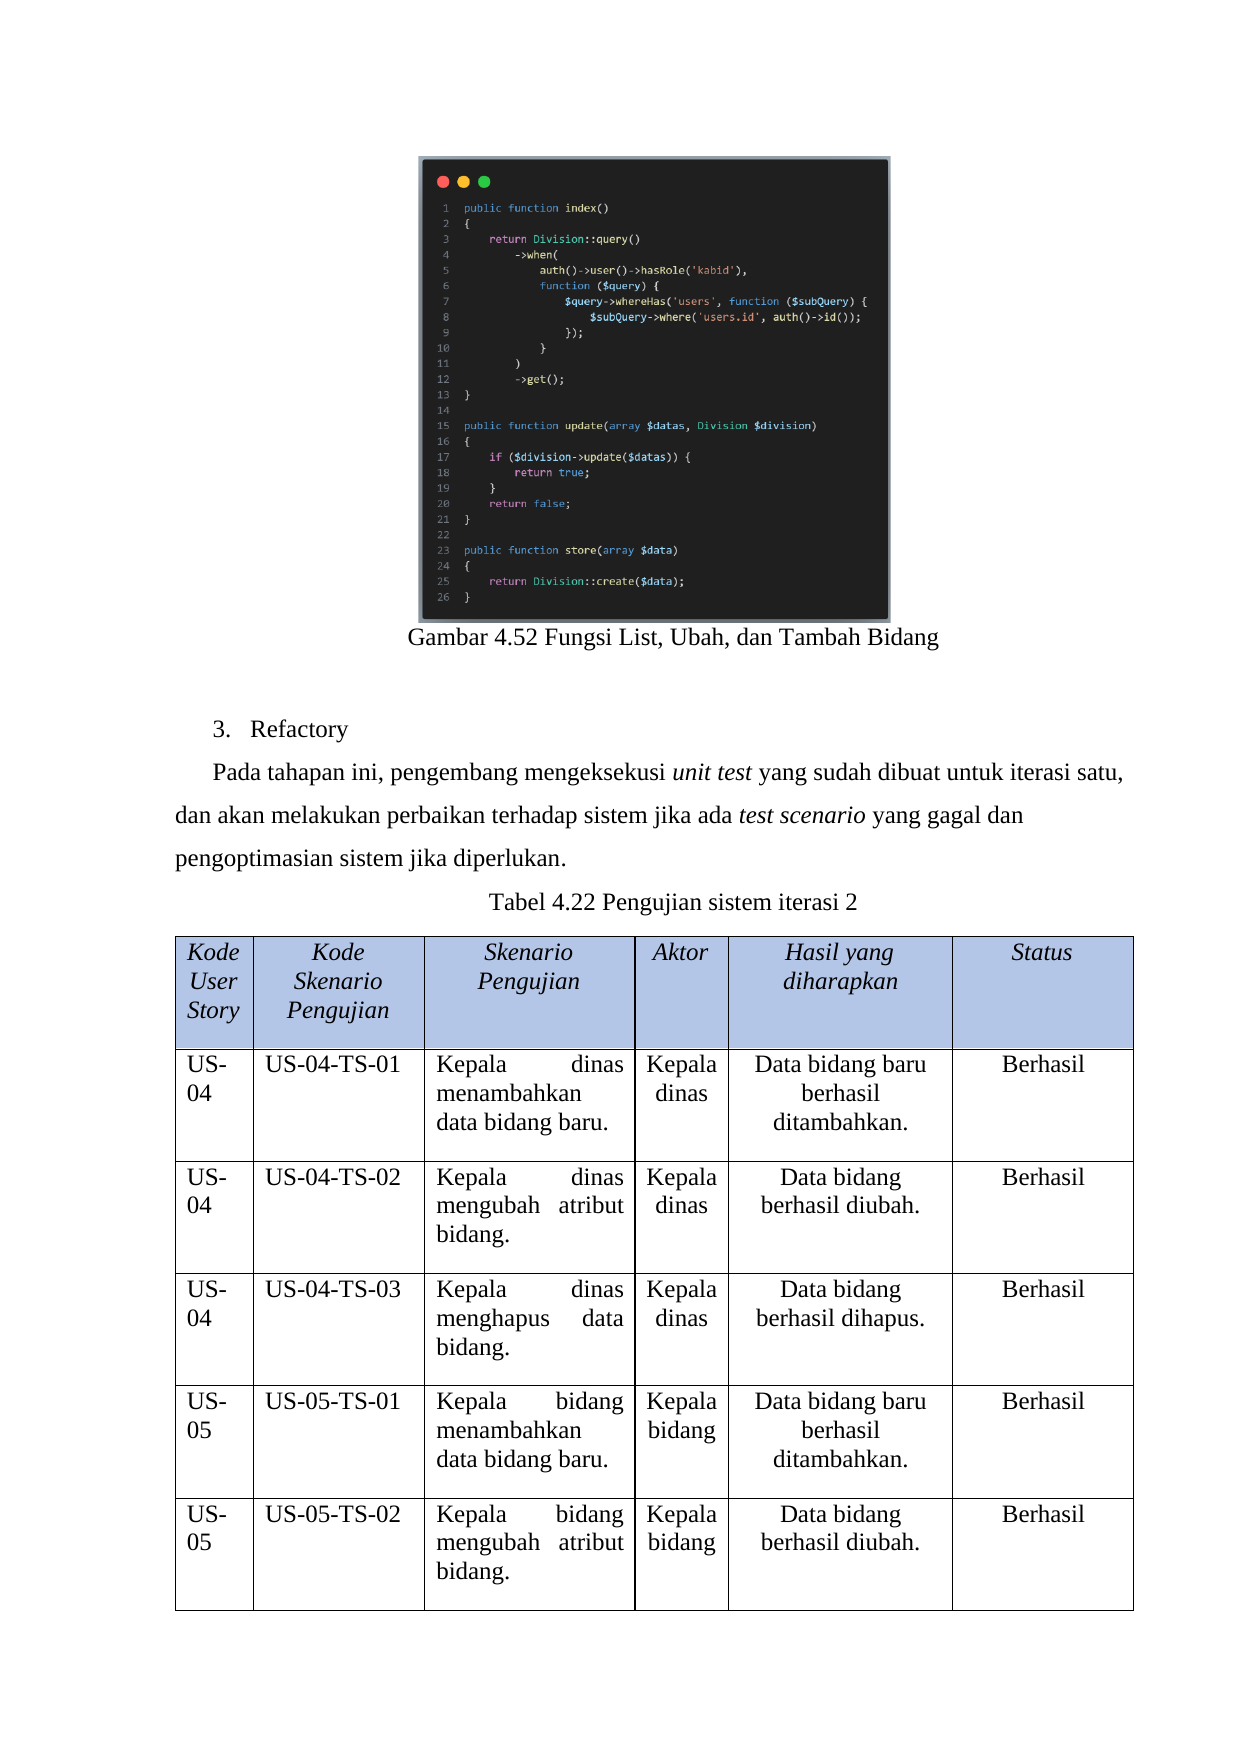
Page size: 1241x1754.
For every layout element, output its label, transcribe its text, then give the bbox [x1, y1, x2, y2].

table_cell Data bidang berhasil dihapus. [729, 1274, 952, 1385]
table_header Hasil yang diharapkan [729, 937, 952, 1048]
table_header Kode Skenario Pengujian [254, 937, 424, 1048]
table_cell Berhasil [953, 1274, 1133, 1385]
table_cell Kepala dinas [636, 1162, 728, 1273]
table_cell Data bidang berhasil diubah. [729, 1162, 952, 1273]
table_cell Kepala bidang menambahkan data bidang baru. [425, 1386, 634, 1498]
table_cell US-04-TS-01 [254, 1050, 424, 1161]
table_cell Kepala dinas [636, 1274, 728, 1385]
table_cell Kepala dinas menambahkan data bidang baru. [425, 1050, 634, 1161]
table_cell Berhasil [953, 1386, 1133, 1498]
table_cell Kepala bidang [636, 1386, 728, 1498]
table_cell Data bidang baru berhasil ditambahkan. [729, 1386, 952, 1498]
table_cell US-05 [176, 1499, 253, 1610]
table_cell Kepala dinas mengubah atribut bidang. [425, 1162, 634, 1273]
table_header Kode User Story [176, 937, 253, 1048]
table_cell US-05 [176, 1386, 253, 1498]
table_cell Berhasil [953, 1050, 1133, 1161]
table_cell Kepala bidang mengubah atribut bidang. [425, 1499, 634, 1610]
text Pada tahapan ini, pengembang mengeksekusi unit test yang sudah dibuat untuk iterasi satu, dan akan melakukan perbaikan terhadap sistem jika ada test scenario yang gagal dan pengoptimasian sistem jika diperlukan. [175, 757, 1134, 872]
table_cell US-04-TS-02 [254, 1162, 424, 1273]
table_header Skenario Pengujian [425, 937, 634, 1048]
table_cell US-05-TS-02 [254, 1499, 424, 1610]
table_cell US-04 [176, 1050, 253, 1161]
table_cell Data bidang baru berhasil ditambahkan. [729, 1050, 952, 1161]
table_cell Kepala bidang [636, 1499, 728, 1610]
table_cell US-05-TS-01 [254, 1386, 424, 1498]
table_cell Berhasil [953, 1162, 1133, 1273]
table_cell Kepala dinas menghapus data bidang. [425, 1274, 634, 1385]
table_header Status [953, 937, 1133, 1048]
table_cell Berhasil [953, 1499, 1133, 1610]
picture [418, 156, 891, 623]
table_cell Data bidang berhasil diubah. [729, 1499, 952, 1610]
table_cell US-04 [176, 1162, 253, 1273]
table_cell US-04 [176, 1274, 253, 1385]
list Refactory [212, 714, 1134, 743]
table_cell US-04-TS-03 [254, 1274, 424, 1385]
table_header Aktor [636, 937, 728, 1048]
table_cell Kepala dinas [636, 1050, 728, 1161]
